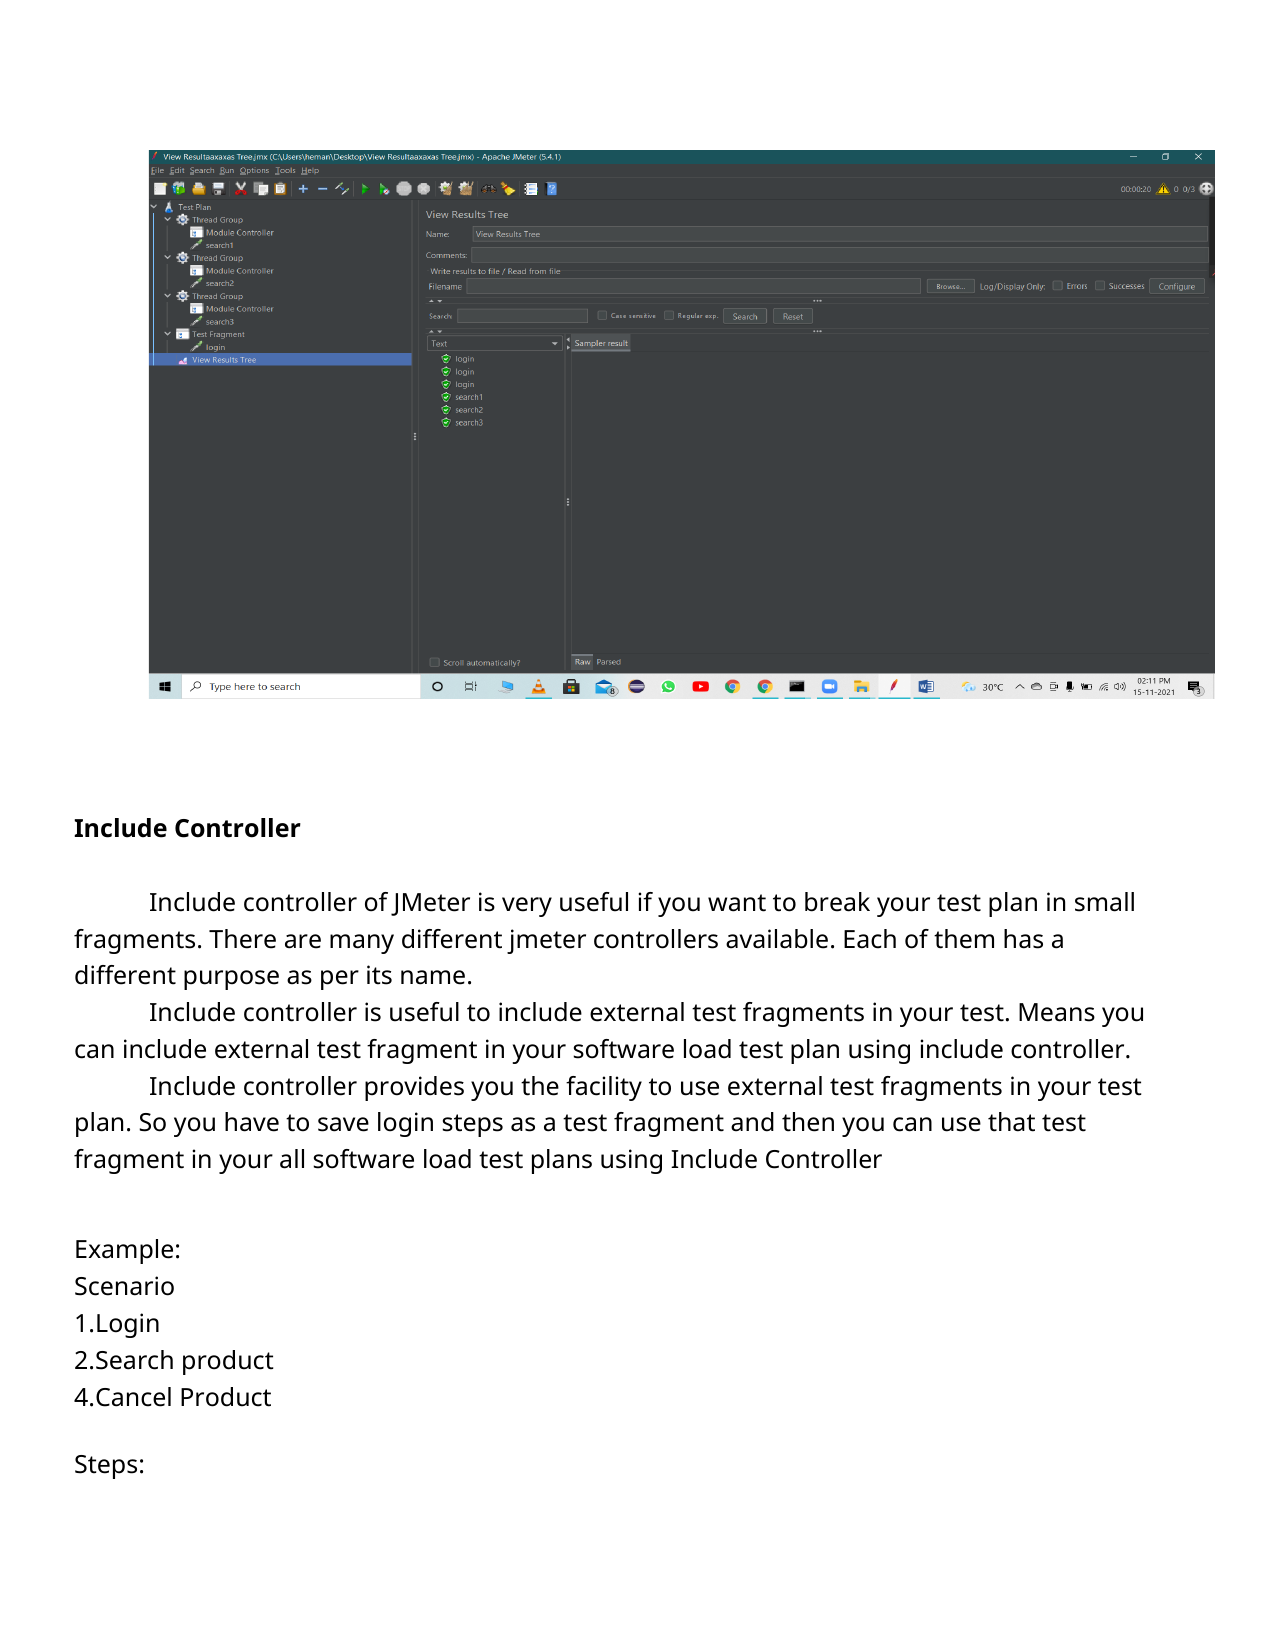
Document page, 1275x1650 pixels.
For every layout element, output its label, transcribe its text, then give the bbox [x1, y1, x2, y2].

text 2.Search product [74, 1342, 1167, 1376]
text Steps: [74, 1447, 1167, 1481]
text Include Controller [74, 811, 1167, 845]
picture [148, 150, 1215, 699]
text Include controller is useful to include external test fragments in your test. Means you can include external test fragment in your software load test plan using include controller. [74, 995, 1167, 1066]
text 1.Login [74, 1306, 1167, 1340]
text Scenario [74, 1269, 1167, 1303]
text Include controller provides you the facility to use external test fragments in your test plan. So you have to save login steps as a test fragment and then you can use that test fragment in your all software load test plans using Include Controller [74, 1068, 1167, 1176]
text Example: [74, 1232, 1167, 1266]
text 4.Cancel Product [74, 1379, 1167, 1413]
text Include controller of JMeter is very useful if you want to break your test plan in small fragments. There are many different jmeter controllers available. Each of them has a different purpose as per its name. [74, 884, 1167, 992]
